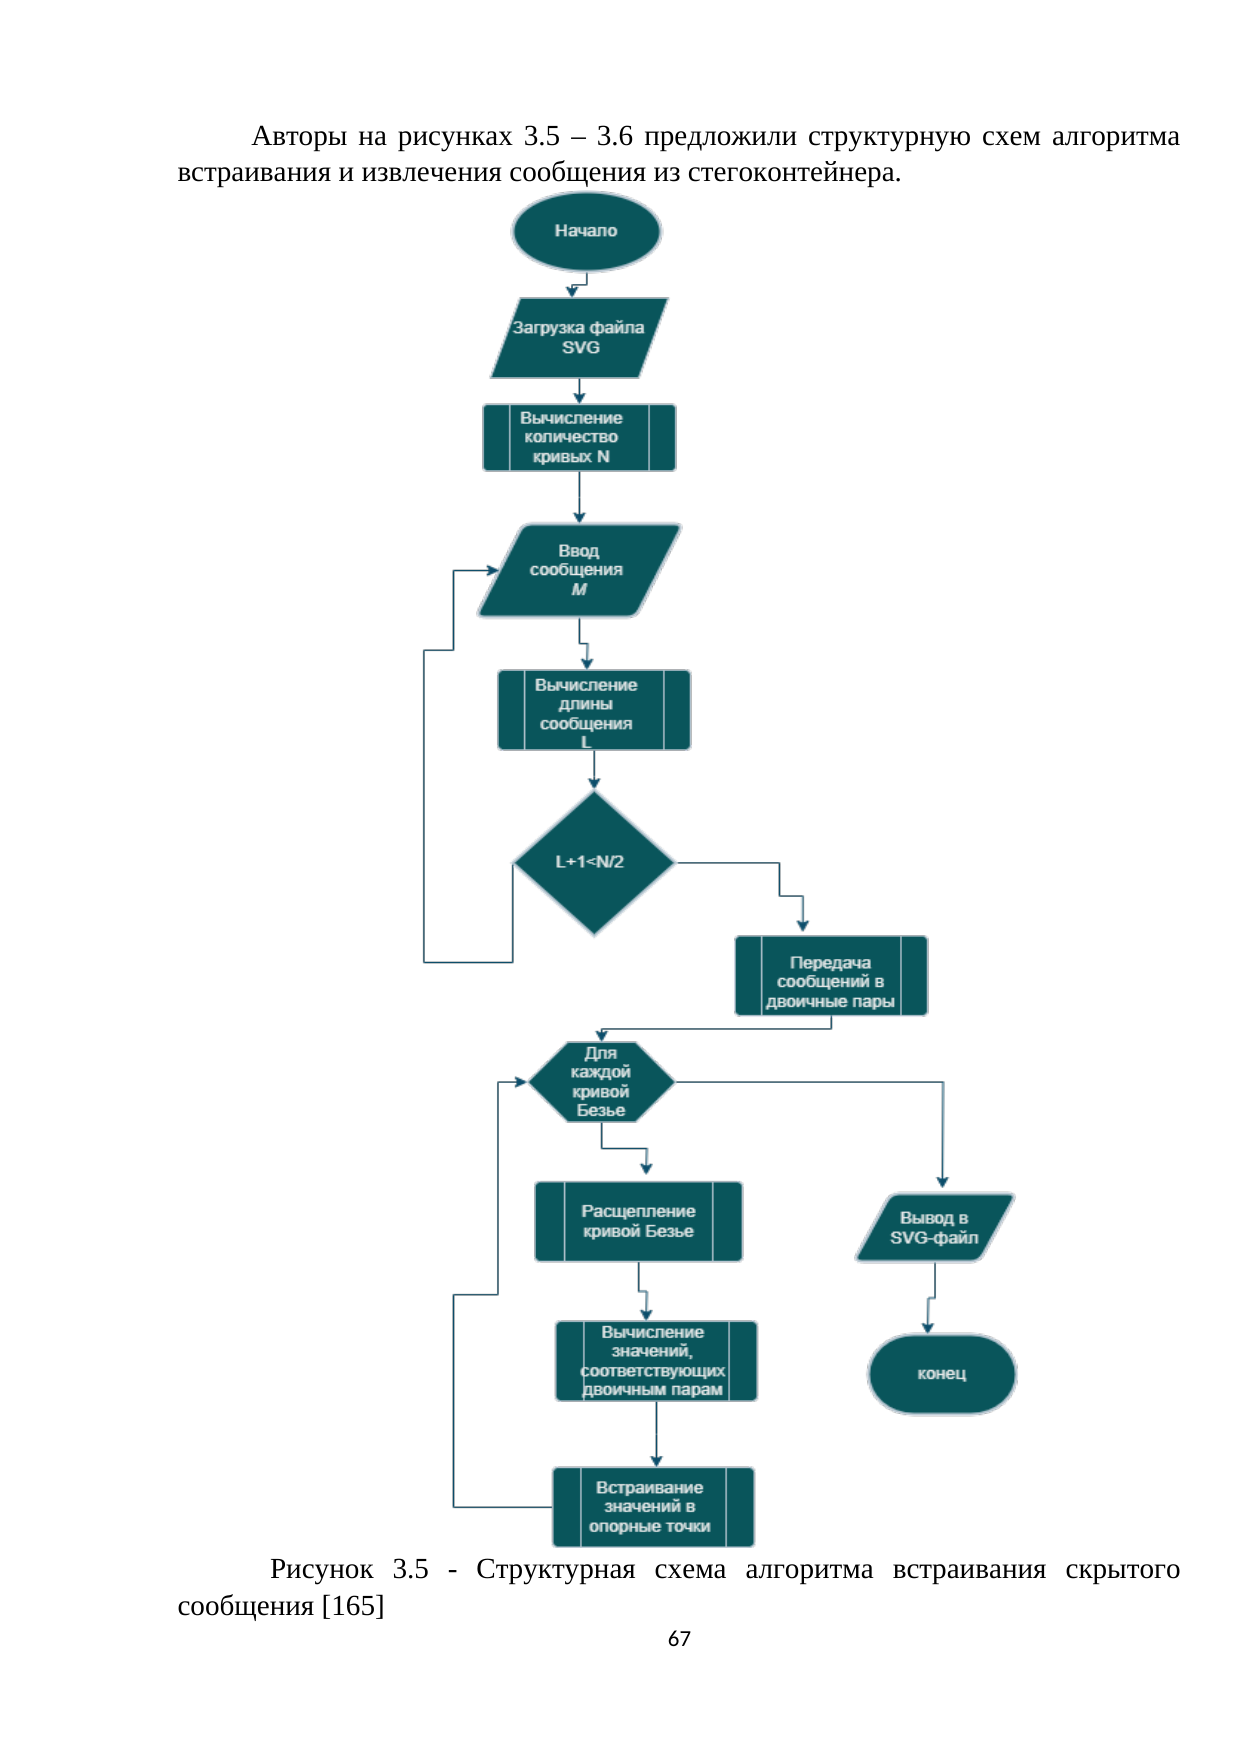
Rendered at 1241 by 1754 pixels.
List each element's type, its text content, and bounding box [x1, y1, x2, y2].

text Авторы на рисунках 3.5 – 3.6 предложили структурную схем алгоритма встраивания и извлечения сообщения из стегоконтейнера. [177, 118, 1181, 188]
text Рисунок 3.5 - Структурная схема алгоритма встраивания скрытого сообщения [165] [177, 1550, 1181, 1621]
picture [413, 190, 1019, 1548]
